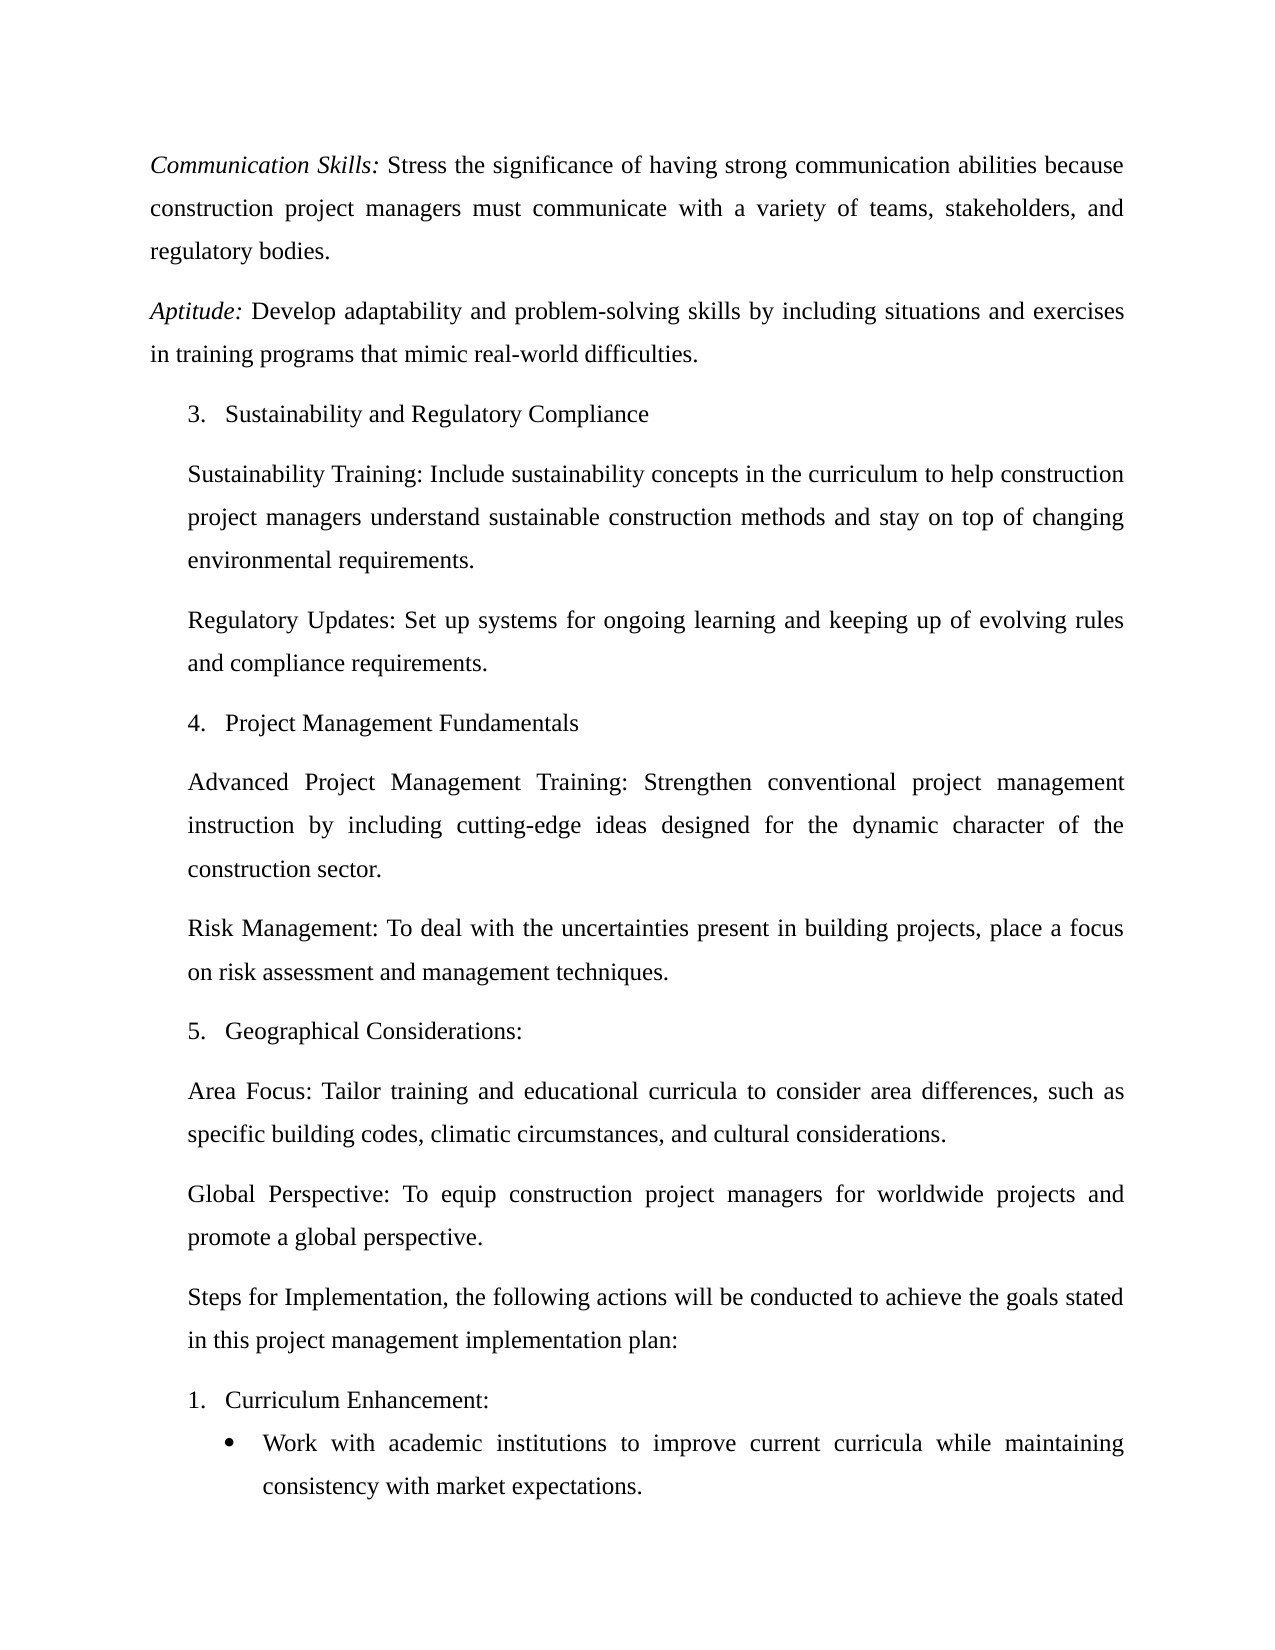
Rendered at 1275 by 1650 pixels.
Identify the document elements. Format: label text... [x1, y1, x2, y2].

list Sustainability and Regulatory Compliance [187, 399, 1125, 428]
list Work with academic institutions to improve current curricula while maintaining consistency with market expectations. [225, 1428, 1125, 1500]
text Sustainability Training: Include sustainability concepts in the curriculum to help construction project managers understand sustainable construction methods and stay on top of changing environmental requirements. [187, 459, 1125, 574]
text Global Perspective: To equip construction project managers for worldwide projects and promote a global perspective. [187, 1179, 1125, 1251]
text Risk Management: To deal with the uncertainties present in building projects, place a focus on risk assessment and management techniques. [187, 913, 1125, 985]
text Advanced Project Management Training: Strengthen conventional project management instruction by including cutting-edge ideas designed for the dynamic character of the construction sector. [187, 767, 1125, 882]
text Steps for Implementation, the following actions will be conducted to achieve the goals stated in this project management implementation plan: [187, 1282, 1125, 1354]
list Project Management Fundamentals [187, 708, 1125, 736]
text Area Focus: Tailor training and educational curricula to consider area differences, such as specific building codes, climatic circumstances, and cultural considerations. [187, 1076, 1125, 1148]
list Curriculum Enhancement: [187, 1385, 1125, 1414]
text Regulatory Updates: Set up systems for ongoing learning and keeping up of evolving rules and compliance requirements. [187, 605, 1125, 677]
list Geographical Considerations: [187, 1016, 1125, 1045]
text Aptitude: Develop adaptability and problem-solving skills by including situations and exercises in training programs that mimic real-world difficulties. [150, 296, 1125, 368]
text Communication Skills: Stress the significance of having strong communication abilities because construction project managers must communicate with a variety of teams, stakeholders, and regulatory bodies. [150, 150, 1125, 265]
